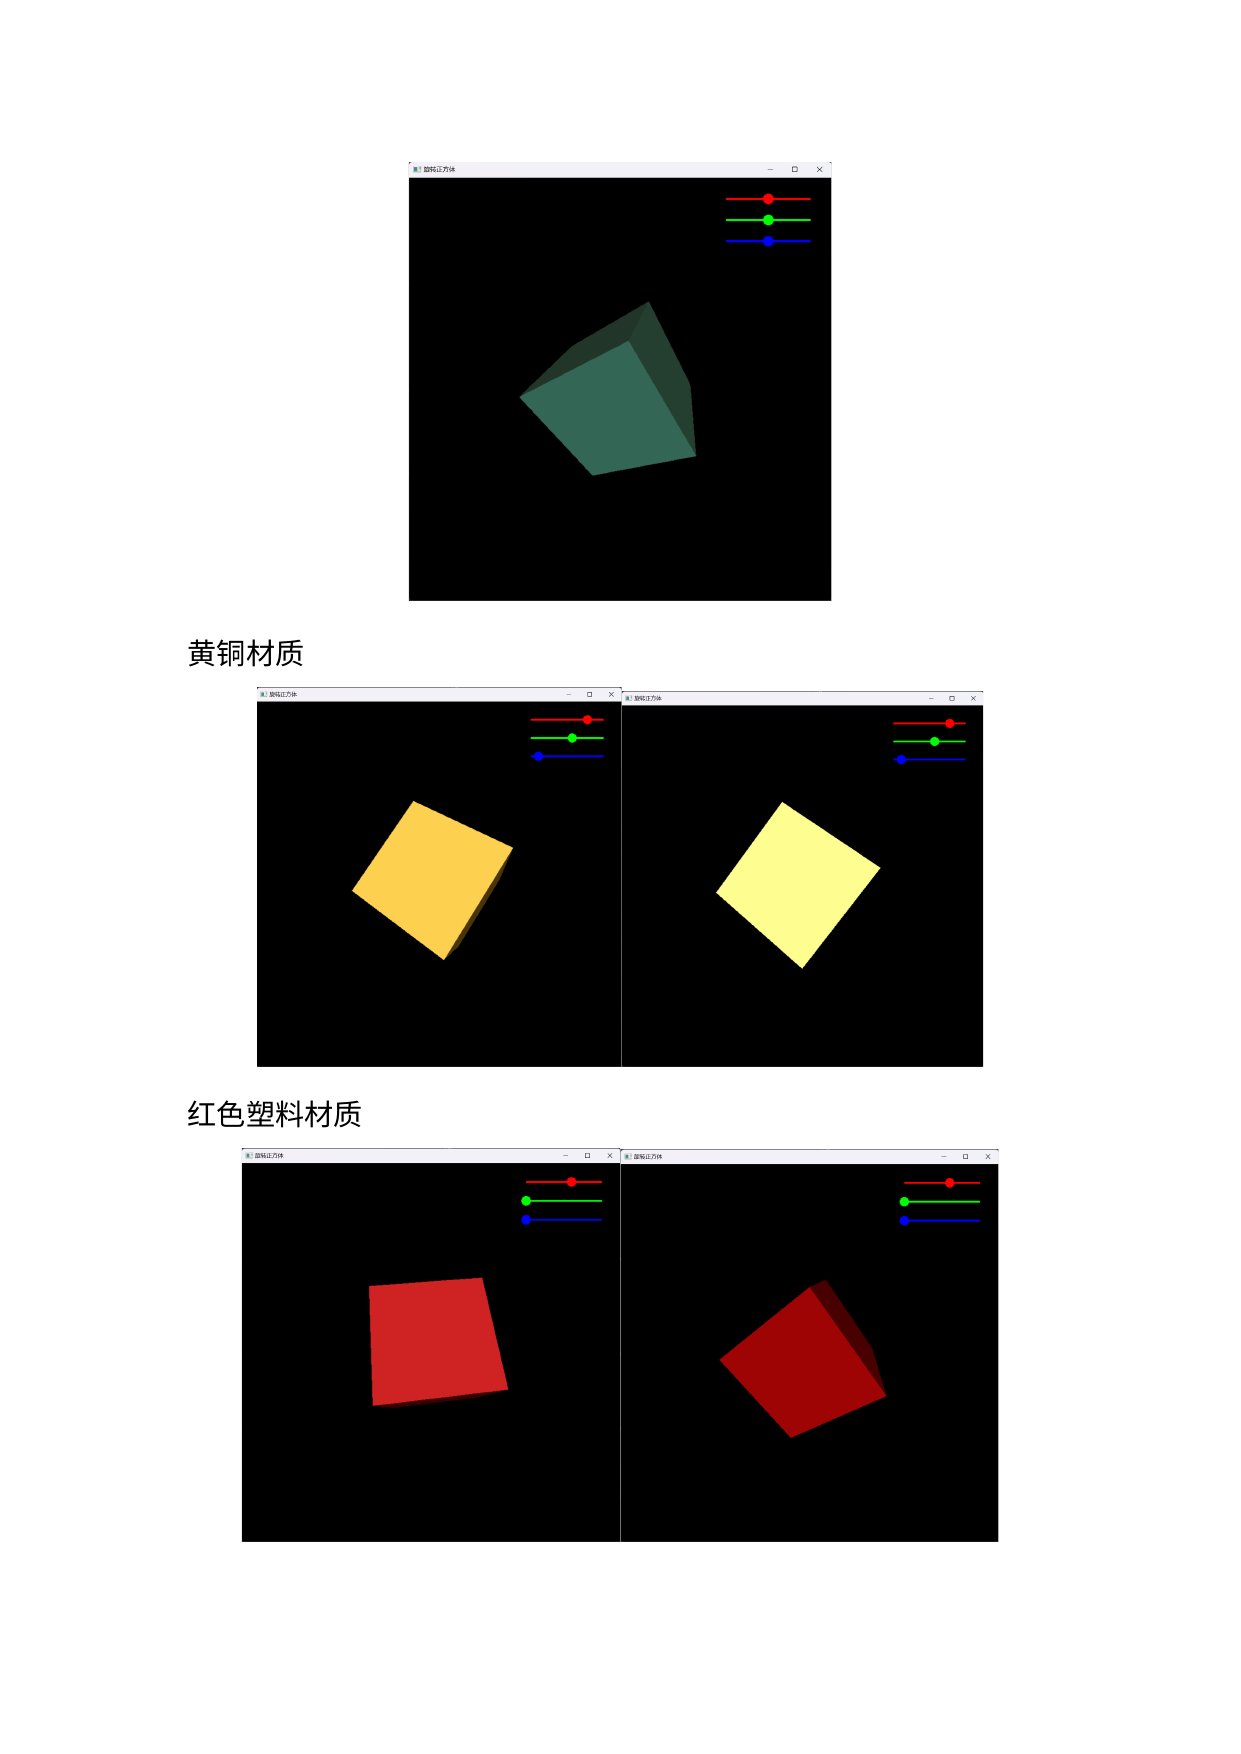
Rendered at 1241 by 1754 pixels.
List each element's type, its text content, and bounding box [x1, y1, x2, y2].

picture [257, 687, 984, 1067]
picture [408, 162, 832, 601]
picture [241, 1148, 999, 1542]
text 红色塑料材质 [187, 1081, 1053, 1146]
text 黄铜材质 [187, 619, 1053, 684]
